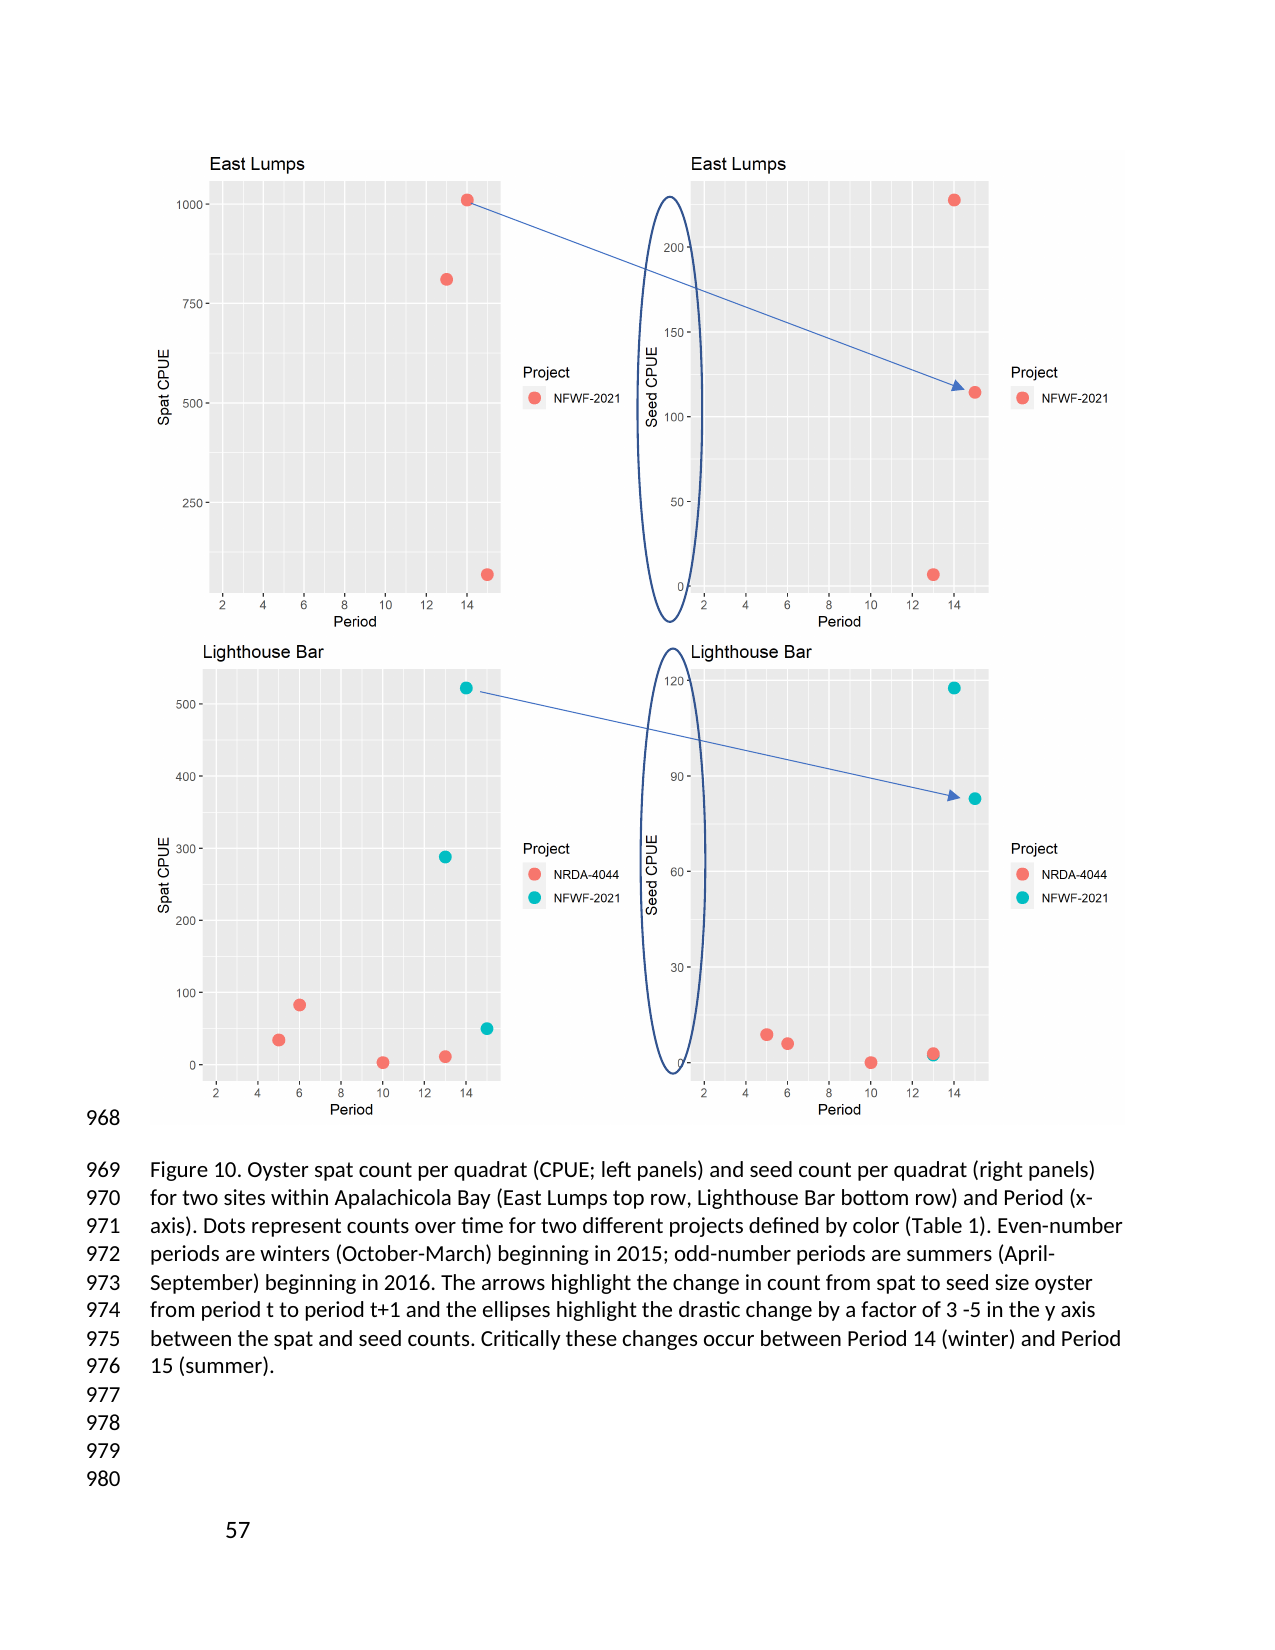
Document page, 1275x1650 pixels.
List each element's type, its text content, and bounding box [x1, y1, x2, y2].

picture [150, 150, 1125, 1125]
text Figure 10. Oyster spat count per quadrat (CPUE; left panels) and seed count per quadrat (right panels) for two sites within Apalachicola Bay (East Lumps top row, Lighthouse Bar bottom row) and Period (x-axis). Dots represent counts over time for two different projects defined by color (Table 1). Even-number periods are winters (October-March) beginning in 2015; odd-number periods are summers (April-September) beginning in 2016. The arrows highlight the change in count from spat to seed size oyster from period t to period t+1 and the ellipses highlight the drastic change by a factor of 3 -5 in the y axis between the spat and seed counts. Critically these changes occur between Period 14 (winter) and Period 15 (summer). [150, 1156, 1125, 1380]
